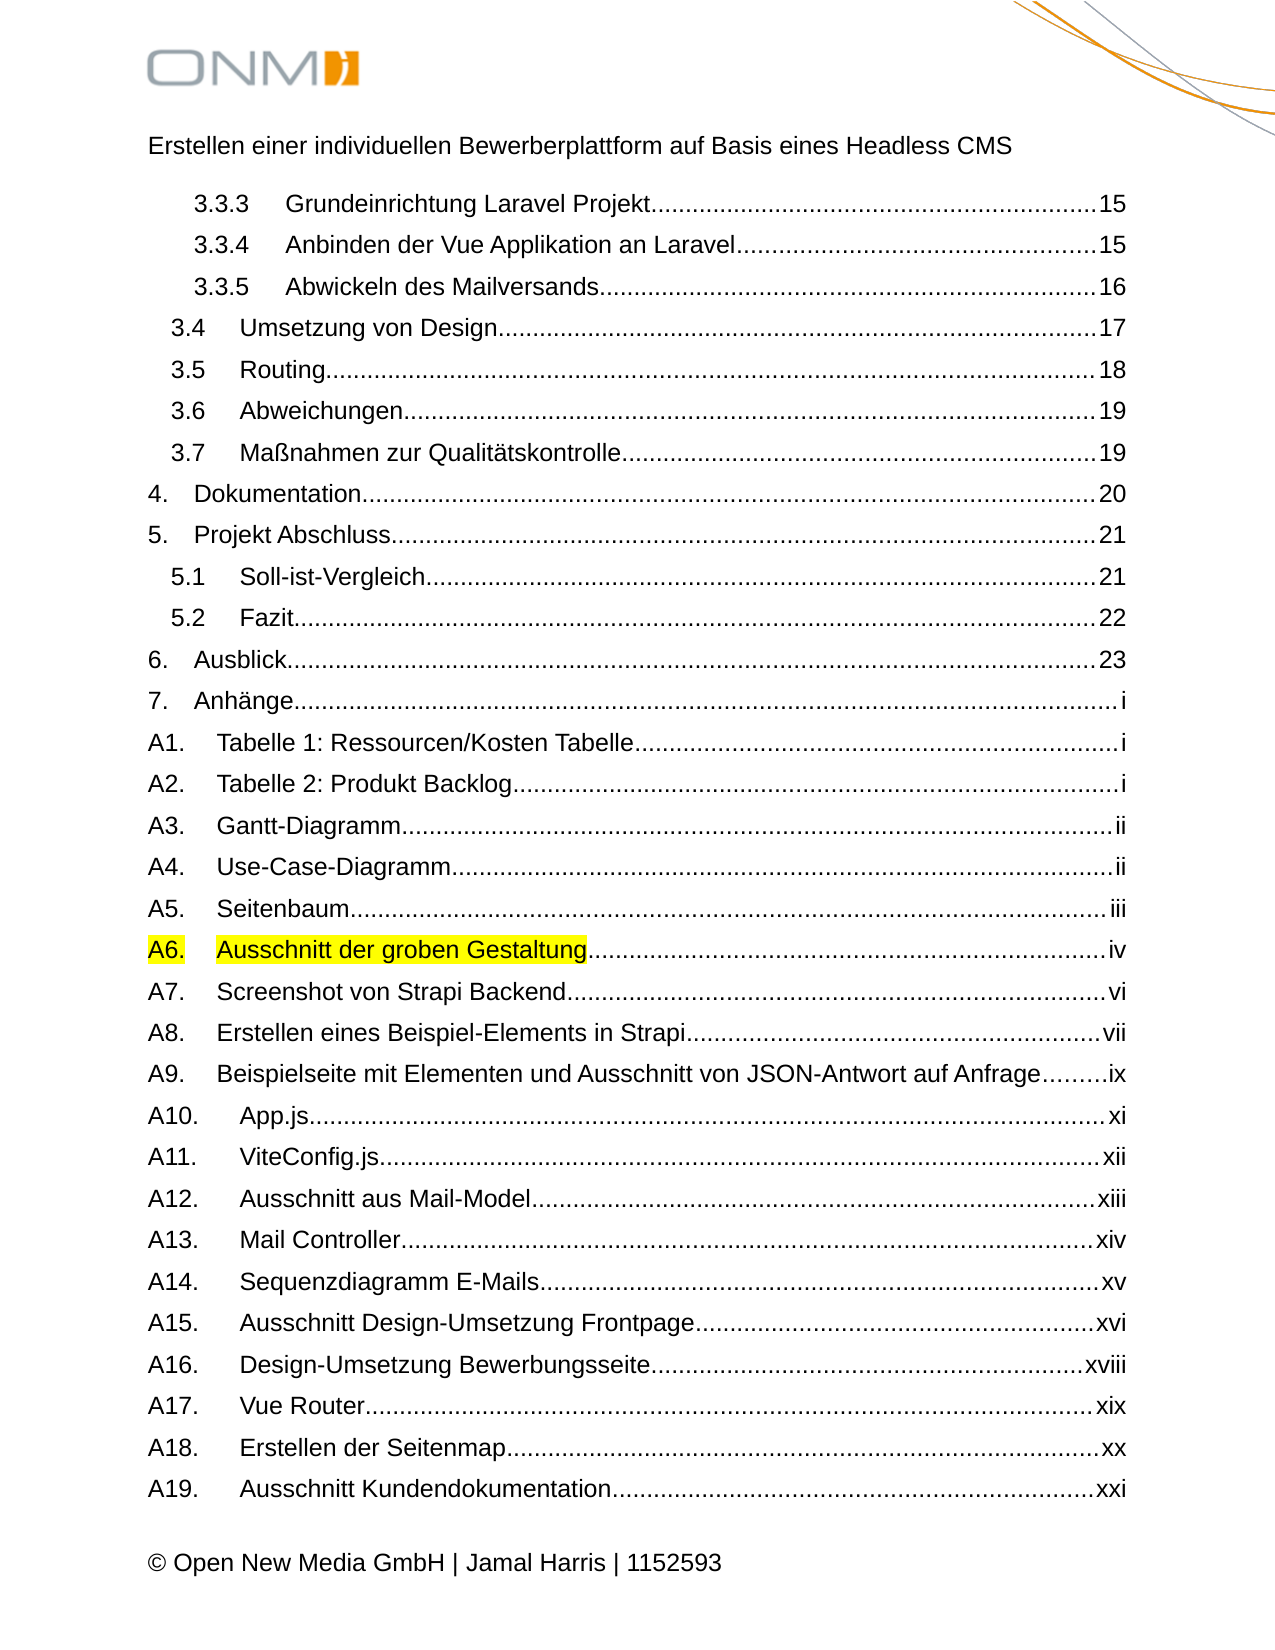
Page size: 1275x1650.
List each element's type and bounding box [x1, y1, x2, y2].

picture [116, 0, 413, 104]
picture [1000, 1, 1275, 147]
